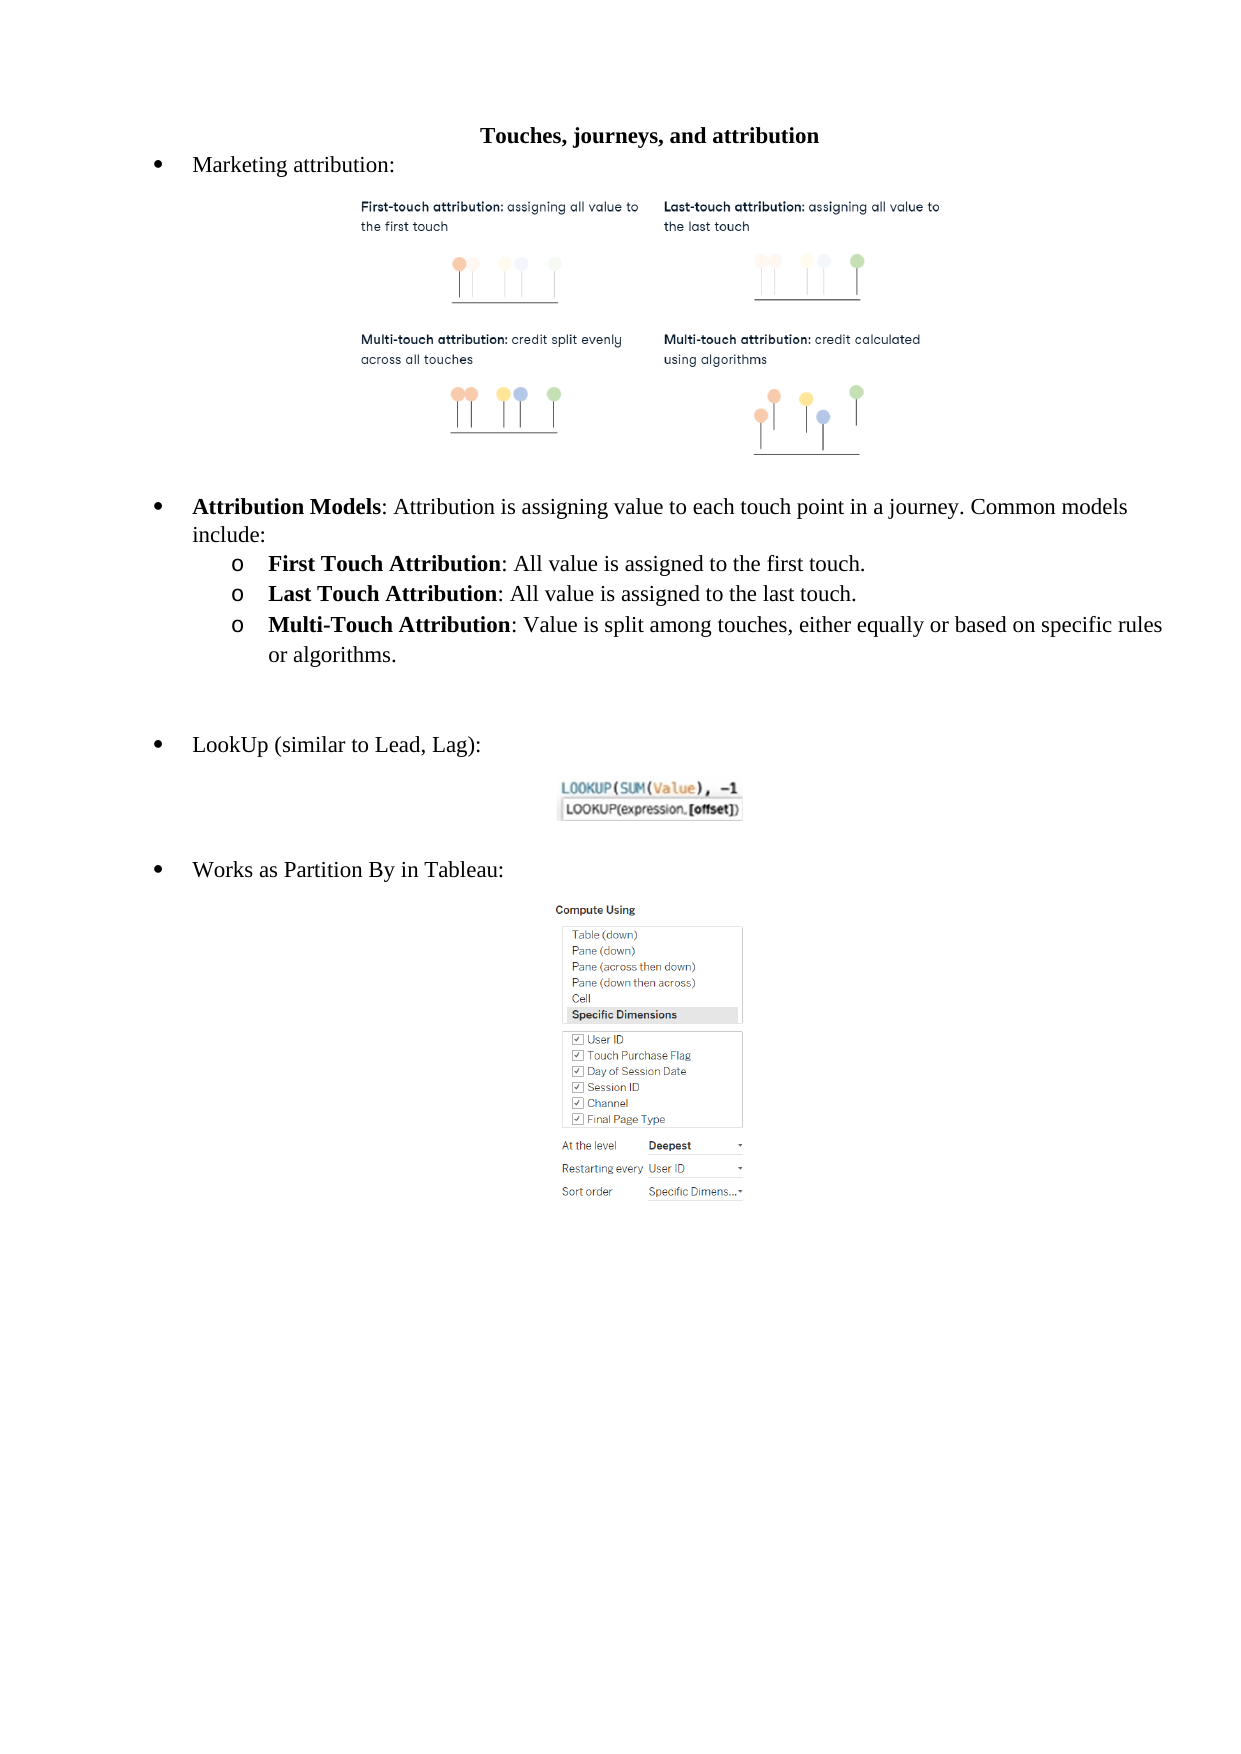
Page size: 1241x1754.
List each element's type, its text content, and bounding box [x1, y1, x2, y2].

picture [550, 900, 749, 1204]
list Last Touch Attribution: All value is assigned to the last touch. [231, 580, 1181, 608]
list Attribution Models: Attribution is assigning value to each touch point in a journey. Common models include: [154, 493, 1181, 548]
list Works as Partition By in Tableau: [154, 856, 1181, 882]
picture [556, 776, 743, 821]
subtitle Touches, journeys, and attribution [118, 122, 1181, 149]
picture [358, 195, 941, 459]
list Marketing attribution: [154, 151, 1181, 177]
list First Touch Attribution: All value is assigned to the first touch. [231, 550, 1181, 578]
list LookUp (similar to Lead, Lag): [154, 731, 1181, 758]
list Multi-Touch Attribution: Value is split among touches, either equally or based on specific rules or algorithms. [231, 611, 1181, 667]
